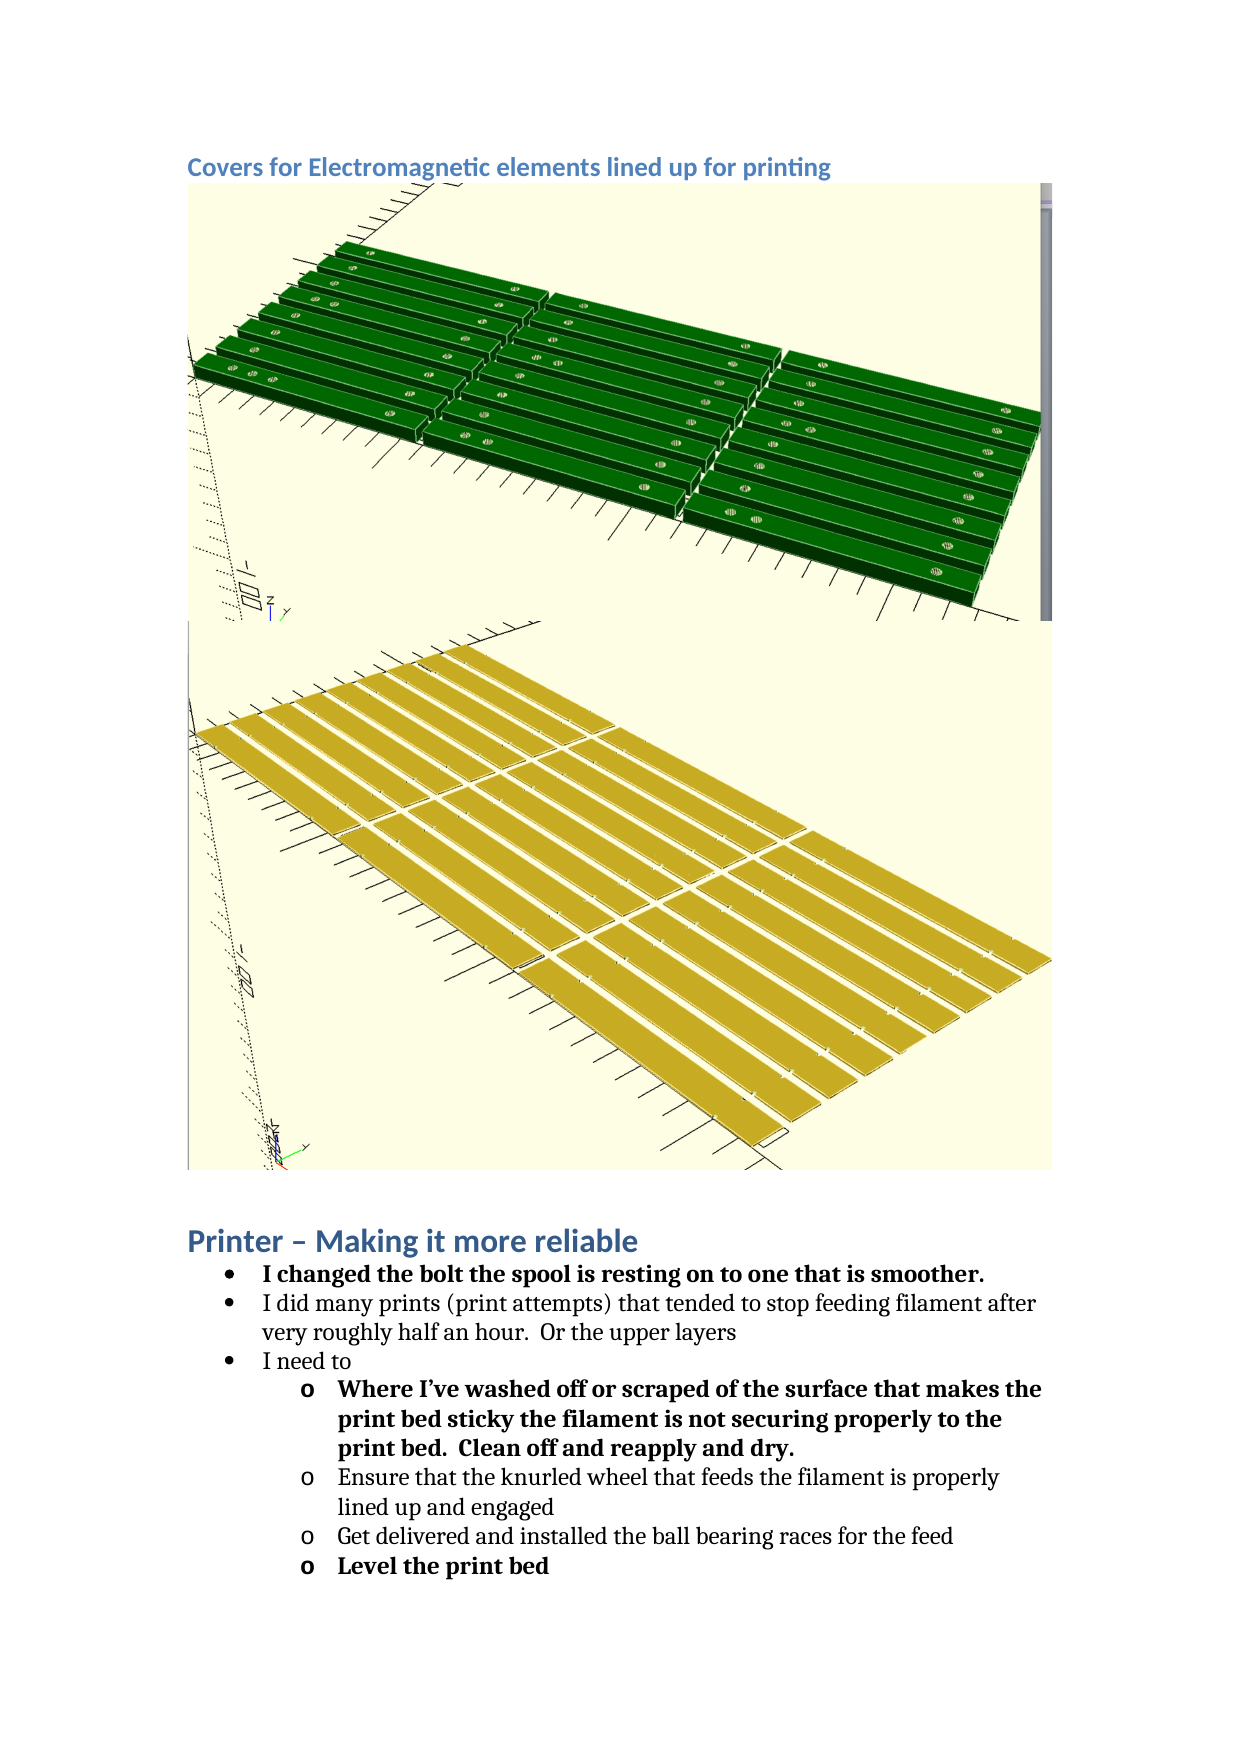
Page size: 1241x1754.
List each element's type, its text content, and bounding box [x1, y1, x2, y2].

list Ensure that the knurled wheel that feeds the filament is properly lined up and engaged [300, 1463, 1053, 1522]
list Get delivered and installed the ball bearing races for the feed [300, 1522, 1053, 1552]
list Level the print bed [300, 1552, 1053, 1582]
list Where I’ve washed off or scraped of the surface that makes the print bed sticky the filament is not securing properly to the print bed. Clean off and reapply and dry. [300, 1375, 1053, 1463]
list I changed the bolt the spool is resting on to one that is smoother. [225, 1260, 1053, 1289]
subtitle Covers for Electromagnetic elements lined up for printing [187, 150, 1053, 183]
list I need to [225, 1347, 1053, 1375]
picture [187, 183, 1053, 1170]
subtitle Printer – Making it more reliable [187, 1220, 1053, 1260]
list I did many prints (print attempts) that tended to stop feeding filament after very roughly half an hour. Or the upper layers [225, 1289, 1053, 1347]
